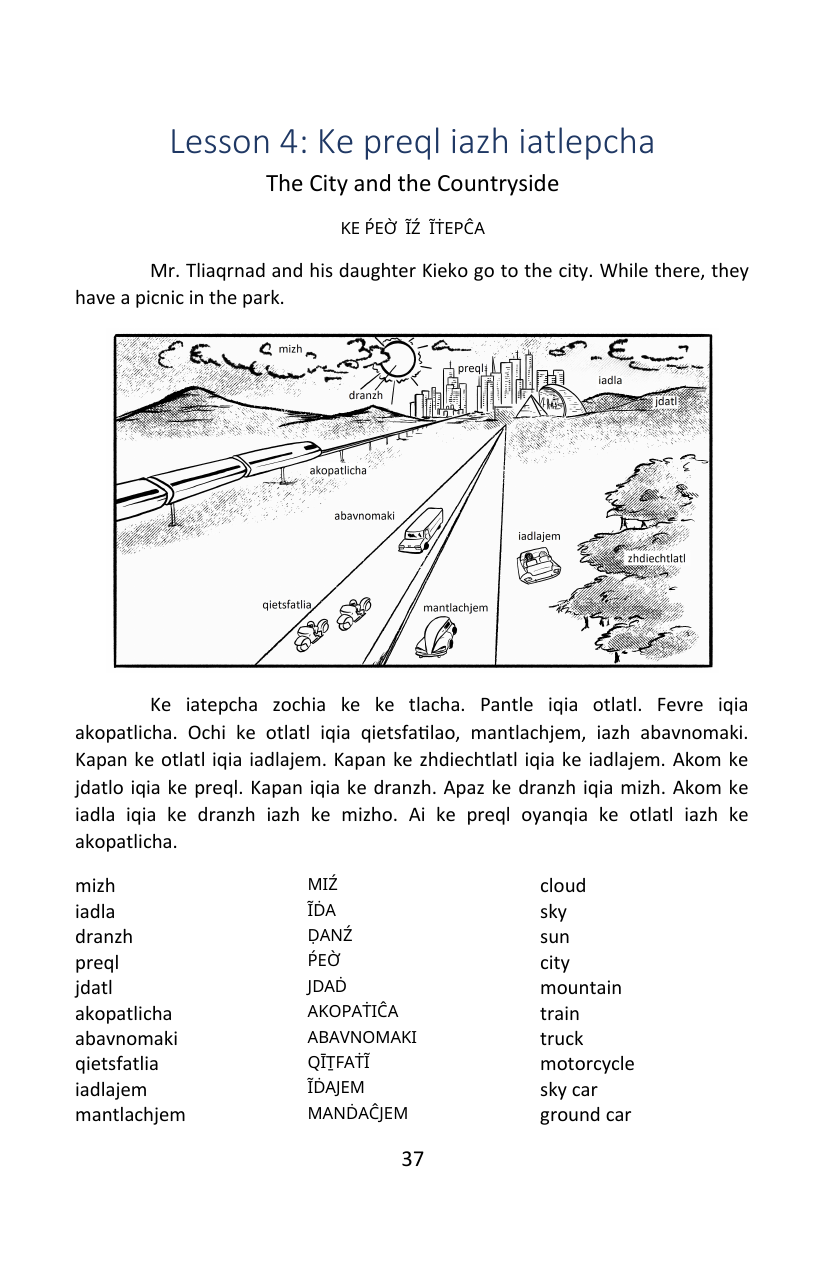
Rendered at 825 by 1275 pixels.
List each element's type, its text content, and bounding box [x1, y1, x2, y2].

text The City and the Countryside [75, 167, 750, 197]
table_cell iadla [64, 898, 296, 923]
table_cell ground car [529, 1101, 761, 1127]
table_header MIŹ [296, 873, 529, 898]
table_cell QĪṮFAṪĨ [296, 1051, 529, 1076]
table_cell qietsfatlia [64, 1051, 296, 1076]
table_cell iadlajem [64, 1076, 296, 1101]
table_cell ĨḊAJEM [296, 1076, 529, 1101]
table_cell MANḊAĈJEM [296, 1101, 529, 1127]
table_cell sky [529, 898, 761, 923]
table_cell truck [529, 1025, 761, 1051]
subtitle Lesson 4: Ke preql iazh iatlepcha [75, 117, 750, 162]
table_cell JDAḊ [296, 974, 529, 1000]
table_header mizh [64, 873, 296, 898]
table_cell city [529, 949, 761, 974]
table_cell AKOPAṪIĈA [296, 1000, 529, 1025]
table_cell jdatl [64, 974, 296, 1000]
table_cell preql [64, 949, 296, 974]
picture [105, 328, 720, 673]
text Ke iatepcha zochia ke ke tlacha. Pantle iqia otlatl. Fevre iqia akopatlicha. Ochi ke otlatl iqia qietsfatilao, mantlachjem, iazh abavnomaki. Kapan ke otlatl iqia iadlajem. Kapan ke zhdiechtlatl iqia ke iadlajem. Akom ke jdatlo iqia ke preql. Kapan iqia ke dranzh. Apaz ke dranzh iqia mizh. Akom ke iadla iqia ke dranzh iazh ke mizho. Ai ke preql oyanqia ke otlatl iazh ke akopatlicha. [75, 692, 750, 854]
table_cell train [529, 1000, 761, 1025]
table_cell ḌANŹ [296, 924, 529, 949]
table_cell mountain [529, 974, 761, 1000]
table_cell ṔEỜ [296, 949, 529, 974]
table_cell mantlachjem [64, 1101, 296, 1127]
table_cell sun [529, 924, 761, 949]
table_cell motorcycle [529, 1051, 761, 1076]
text Mr. Tliaqrnad and his daughter Kieko go to the city. While there, they have a picnic in the park. [75, 257, 750, 310]
table_cell abavnomaki [64, 1025, 296, 1051]
table_cell ABAVNOMAKI [296, 1025, 529, 1051]
table_cell dranzh [64, 924, 296, 949]
table_cell sky car [529, 1076, 761, 1101]
table_cell ĨḊA [296, 898, 529, 923]
table_cell akopatlicha [64, 1000, 296, 1025]
text KE ṔEỜ ĨŹ ĨṪEPĈA [75, 216, 750, 239]
table_header cloud [529, 873, 761, 898]
